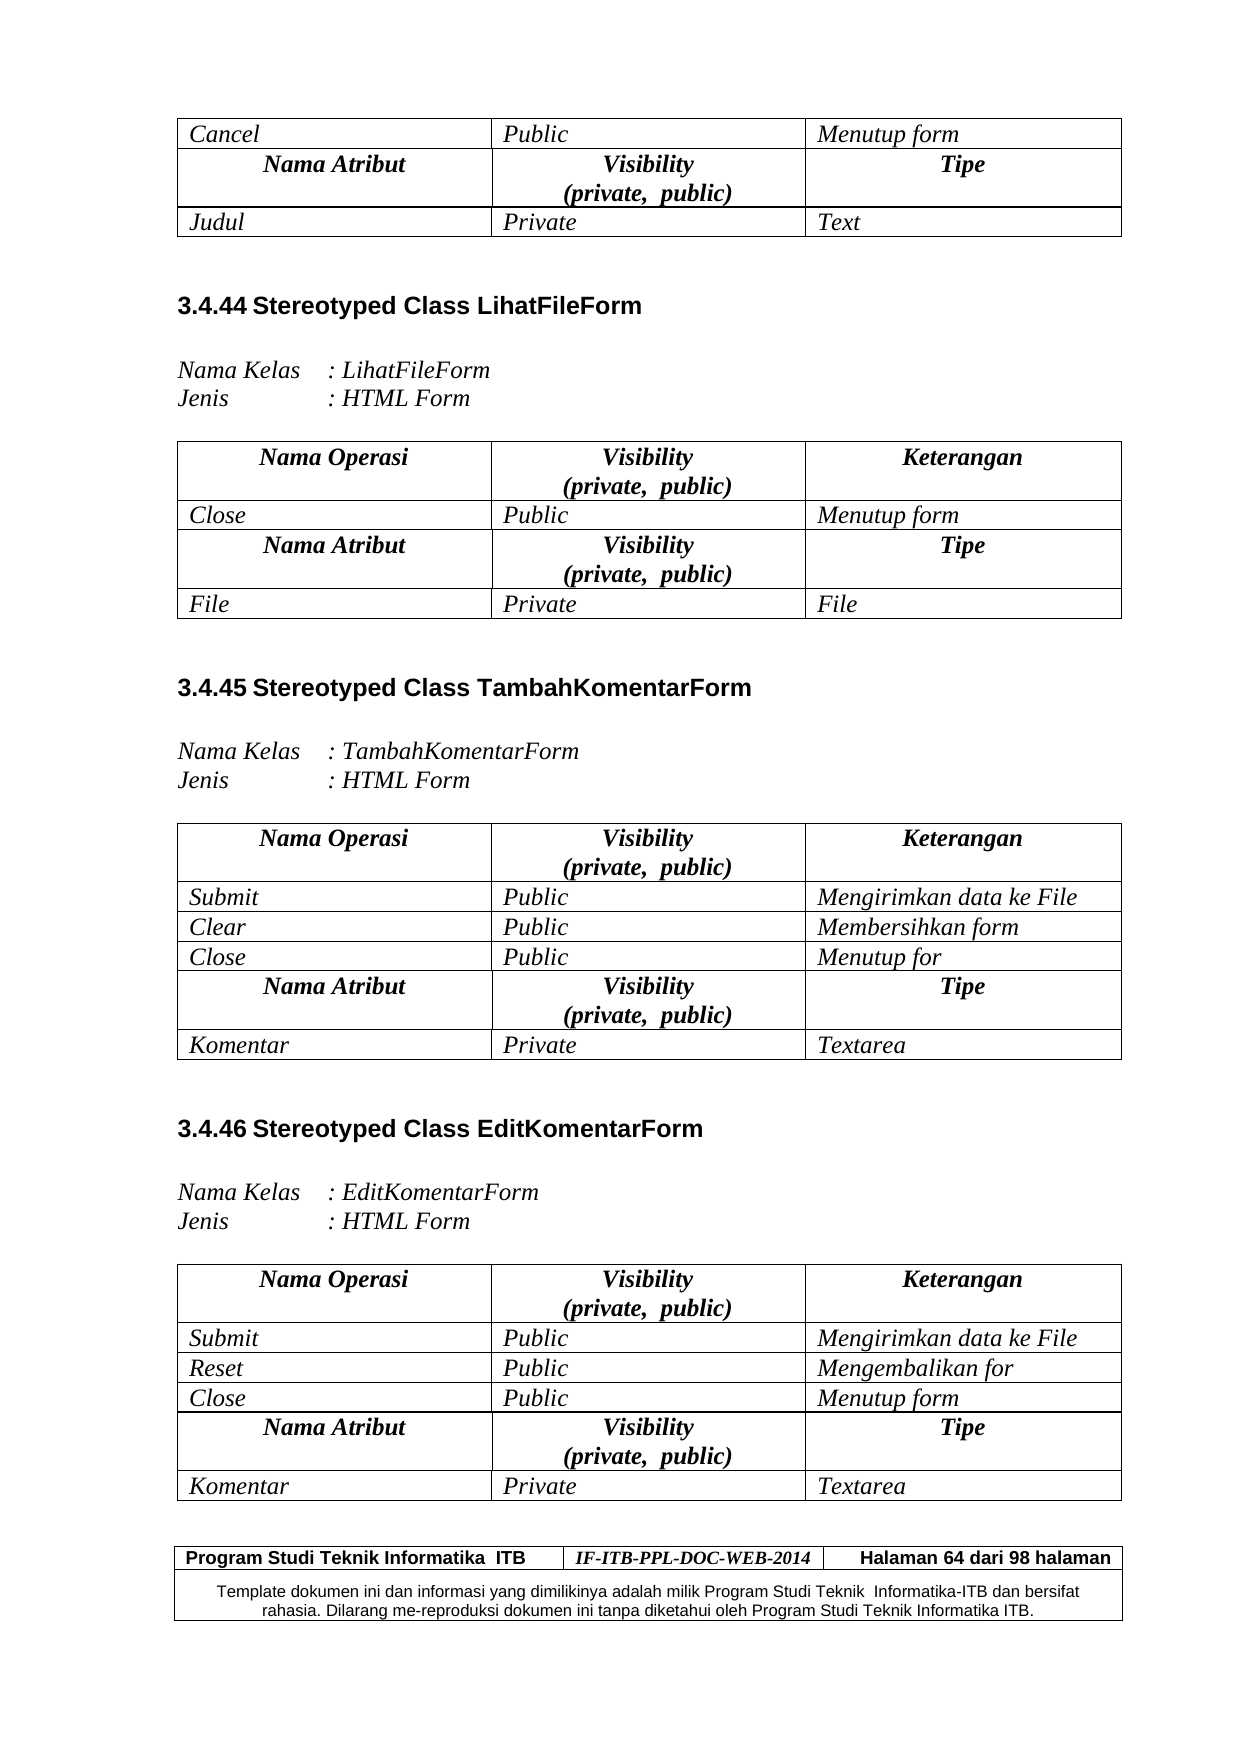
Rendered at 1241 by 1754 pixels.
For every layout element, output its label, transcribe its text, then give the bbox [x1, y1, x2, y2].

table_cell Mengembalikan for [806, 1353, 1121, 1382]
table_cell Nama Atribut [178, 149, 492, 206]
text Jenis : HTML Form [177, 765, 1122, 794]
table_header Visibility (private, public) [492, 824, 805, 881]
table_cell Visibility (private, public) [493, 971, 805, 1029]
table_header Keterangan [806, 824, 1121, 881]
table_cell Tipe [806, 149, 1121, 206]
table_cell Private [492, 1471, 805, 1500]
table_cell Submit [178, 1323, 491, 1352]
table_header Nama Operasi [178, 1265, 491, 1322]
table_cell Private [492, 589, 805, 618]
table_cell Close [178, 1383, 491, 1411]
table_cell Reset [178, 1353, 491, 1382]
table_cell Mengirimkan data ke File [806, 882, 1121, 911]
text Jenis : HTML Form [177, 1206, 1122, 1235]
table_header Visibility (private, public) [492, 1265, 805, 1322]
table_header Visibility (private, public) [492, 442, 805, 499]
table_cell Menutup form [806, 1383, 1121, 1411]
table_cell Tipe [806, 971, 1121, 1029]
table_cell Nama Atribut [178, 1413, 492, 1470]
table_cell Clear [178, 912, 491, 941]
table_cell Menutup form [806, 119, 1121, 148]
table_cell Close [178, 942, 491, 970]
table_cell Tipe [806, 1413, 1121, 1470]
table_cell Close [178, 501, 491, 529]
table_cell Textarea [806, 1030, 1121, 1059]
table_cell Mengirimkan data ke File [806, 1323, 1121, 1352]
table_cell Private [492, 1030, 805, 1059]
table_cell Cancel [178, 119, 491, 148]
subtitle Stereotyped Class TambahKomentarForm [177, 672, 1122, 701]
subtitle Stereotyped Class EditKomentarForm [177, 1113, 1122, 1142]
text Nama Kelas : EditKomentarForm [177, 1177, 1122, 1206]
table_cell Nama Atribut [178, 971, 492, 1029]
table_cell Public [492, 942, 805, 970]
table_cell Nama Atribut [178, 530, 492, 588]
table_cell Submit [178, 882, 491, 911]
table_cell Public [492, 1383, 805, 1411]
table_cell Visibility (private, public) [493, 1413, 805, 1470]
table_cell Visibility (private, public) [493, 149, 805, 206]
table_cell Menutup form [806, 501, 1121, 529]
table_cell Visibility (private, public) [493, 530, 805, 588]
table_cell File [178, 589, 491, 618]
table_header Nama Operasi [178, 442, 491, 499]
table_cell Menutup for [806, 942, 1121, 970]
table_cell Text [806, 208, 1121, 236]
table_cell Komentar [178, 1030, 491, 1059]
text Nama Kelas : LihatFileForm [177, 355, 1122, 383]
subtitle Stereotyped Class LihatFileForm [177, 291, 1122, 320]
table_header Keterangan [806, 442, 1121, 499]
table_header Nama Operasi [178, 824, 491, 881]
table_cell Public [492, 1353, 805, 1382]
table_cell Membersihkan form [806, 912, 1121, 941]
table_cell Private [492, 208, 805, 236]
table_cell Public [492, 912, 805, 941]
table_cell File [806, 589, 1121, 618]
table_header Keterangan [806, 1265, 1121, 1322]
text Nama Kelas : TambahKomentarForm [177, 736, 1122, 765]
table_cell Public [492, 882, 805, 911]
table_cell Public [492, 119, 805, 148]
table_cell Tipe [806, 530, 1121, 588]
table_cell Textarea [806, 1471, 1121, 1500]
text Jenis : HTML Form [177, 383, 1122, 412]
table_cell Public [492, 501, 805, 529]
table_cell Public [492, 1323, 805, 1352]
table_cell Judul [178, 208, 491, 236]
table_cell Komentar [178, 1471, 491, 1500]
